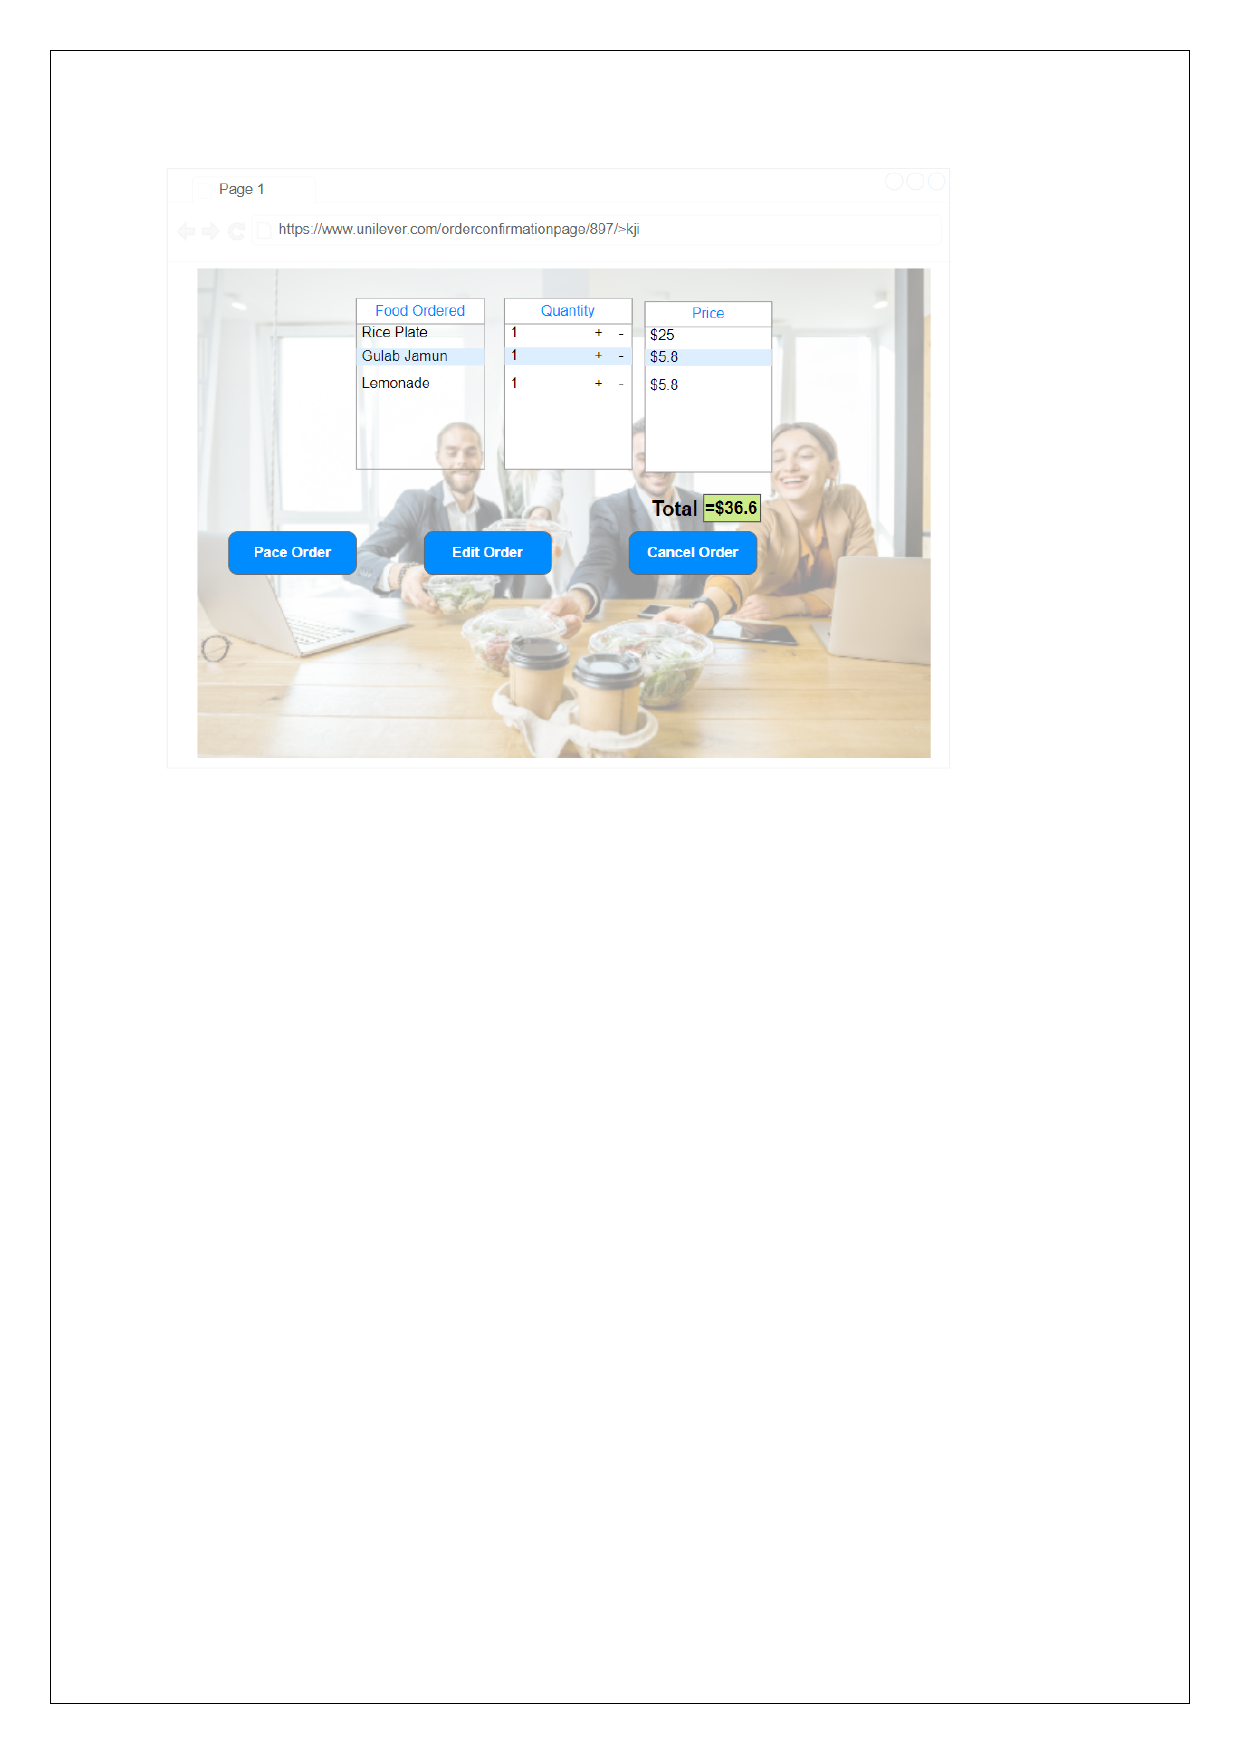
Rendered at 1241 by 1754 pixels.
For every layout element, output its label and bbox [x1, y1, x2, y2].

picture [150, 150, 983, 777]
